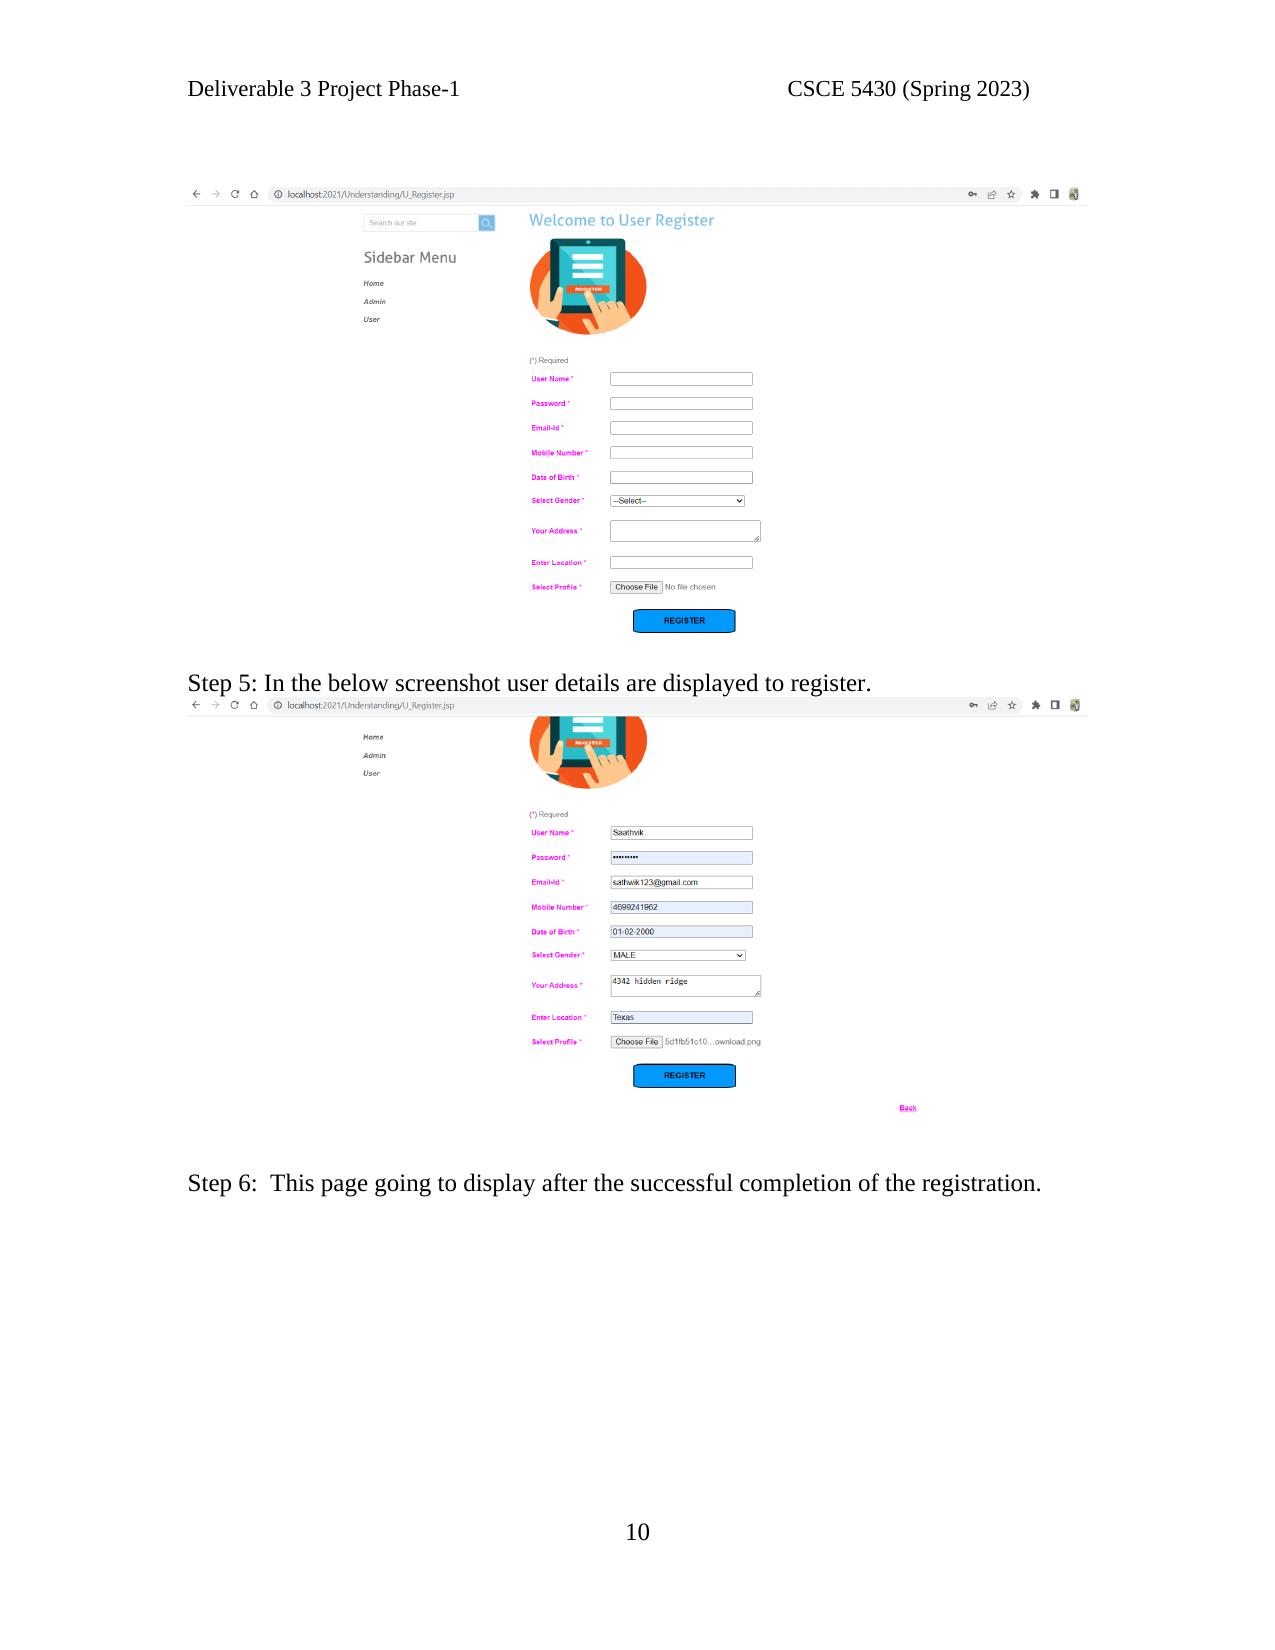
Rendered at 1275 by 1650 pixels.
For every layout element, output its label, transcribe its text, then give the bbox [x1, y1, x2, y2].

picture [187, 187, 1088, 640]
text Step 6: This page going to display after the successful completion of the registration. [187, 1168, 1087, 1197]
text Step 5: In the below screenshot user details are displayed to register. [187, 668, 1087, 697]
picture [187, 697, 1088, 1140]
